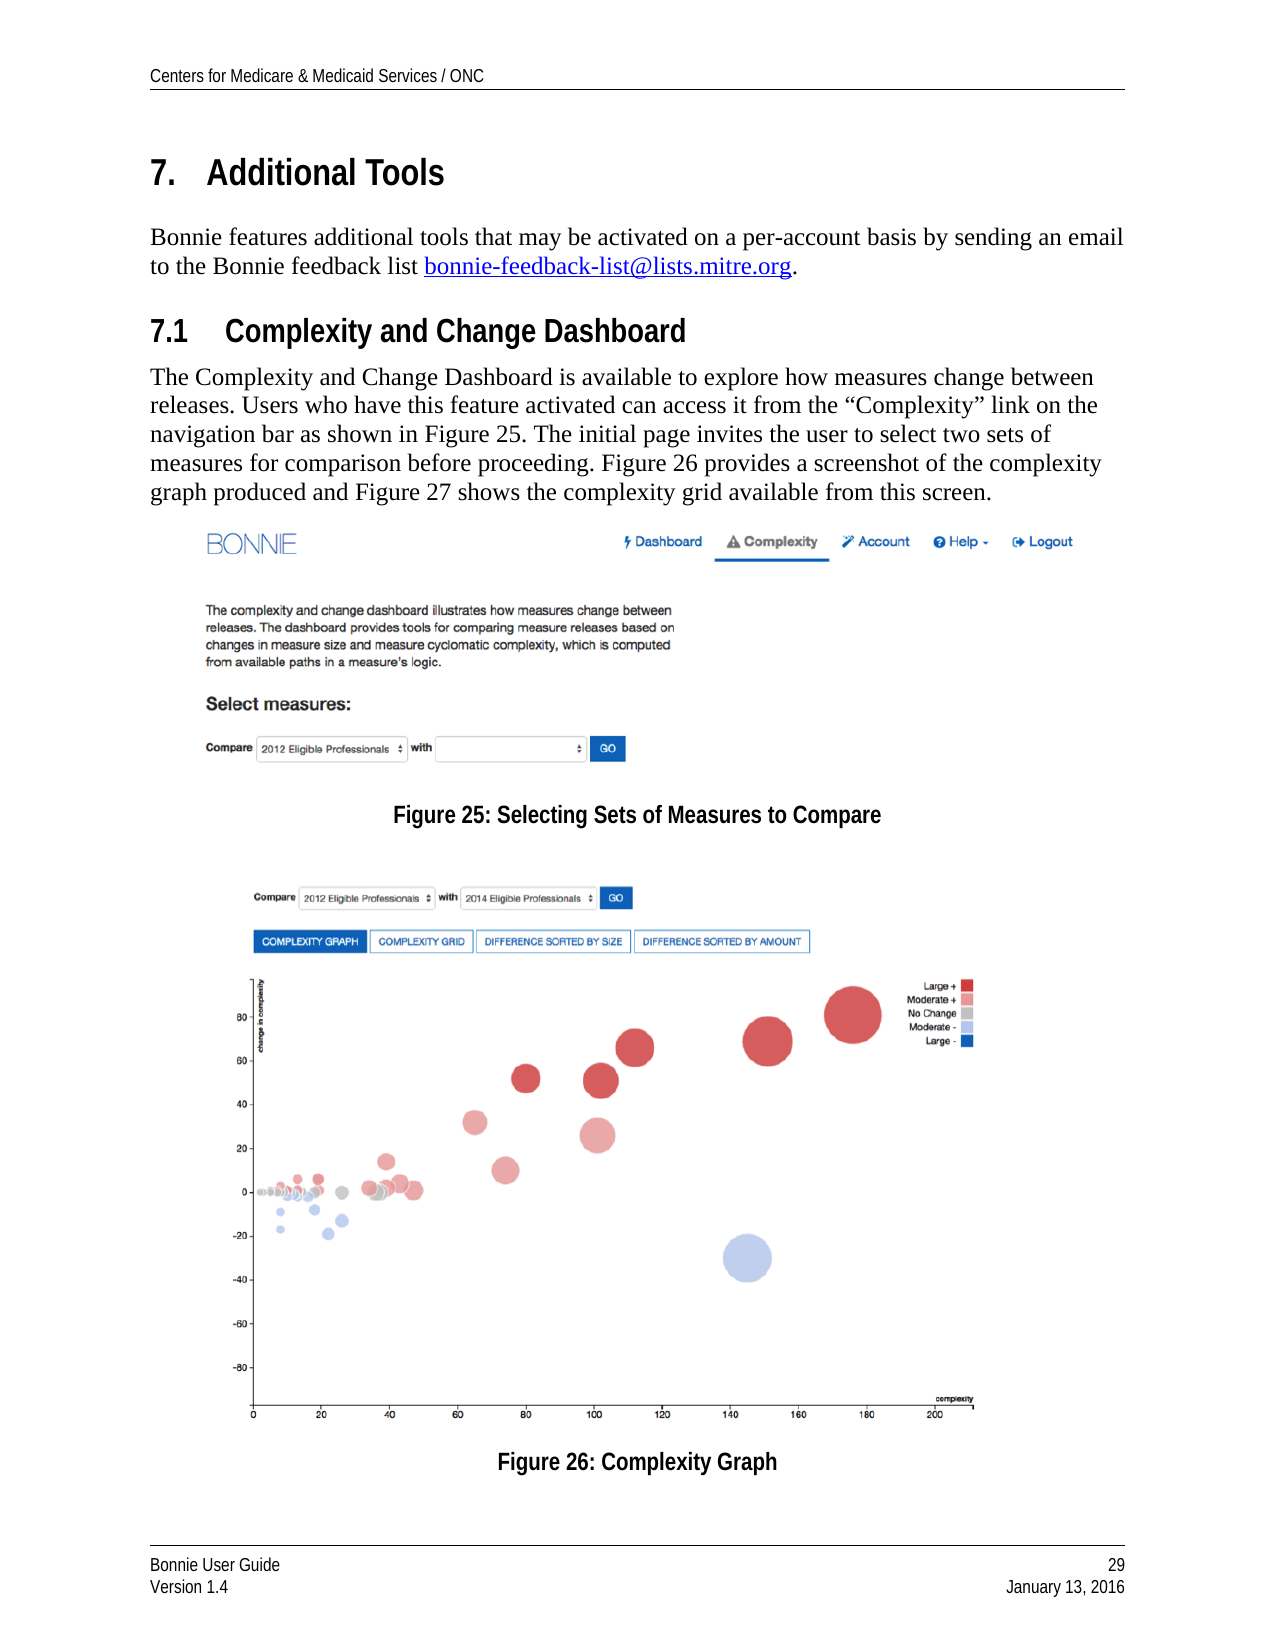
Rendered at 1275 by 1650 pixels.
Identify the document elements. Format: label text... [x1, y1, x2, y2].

subtitle Complexity and Change Dashboard [150, 311, 1125, 349]
picture [225, 870, 1050, 1435]
subtitle Additional Tools [150, 150, 1125, 193]
text Bonnie features additional tools that may be activated on a per-account basis by sending an email to the Bonnie feedback list bonnie-feedback-list@lists.mitre.org. [150, 222, 1125, 280]
picture [187, 517, 1088, 788]
